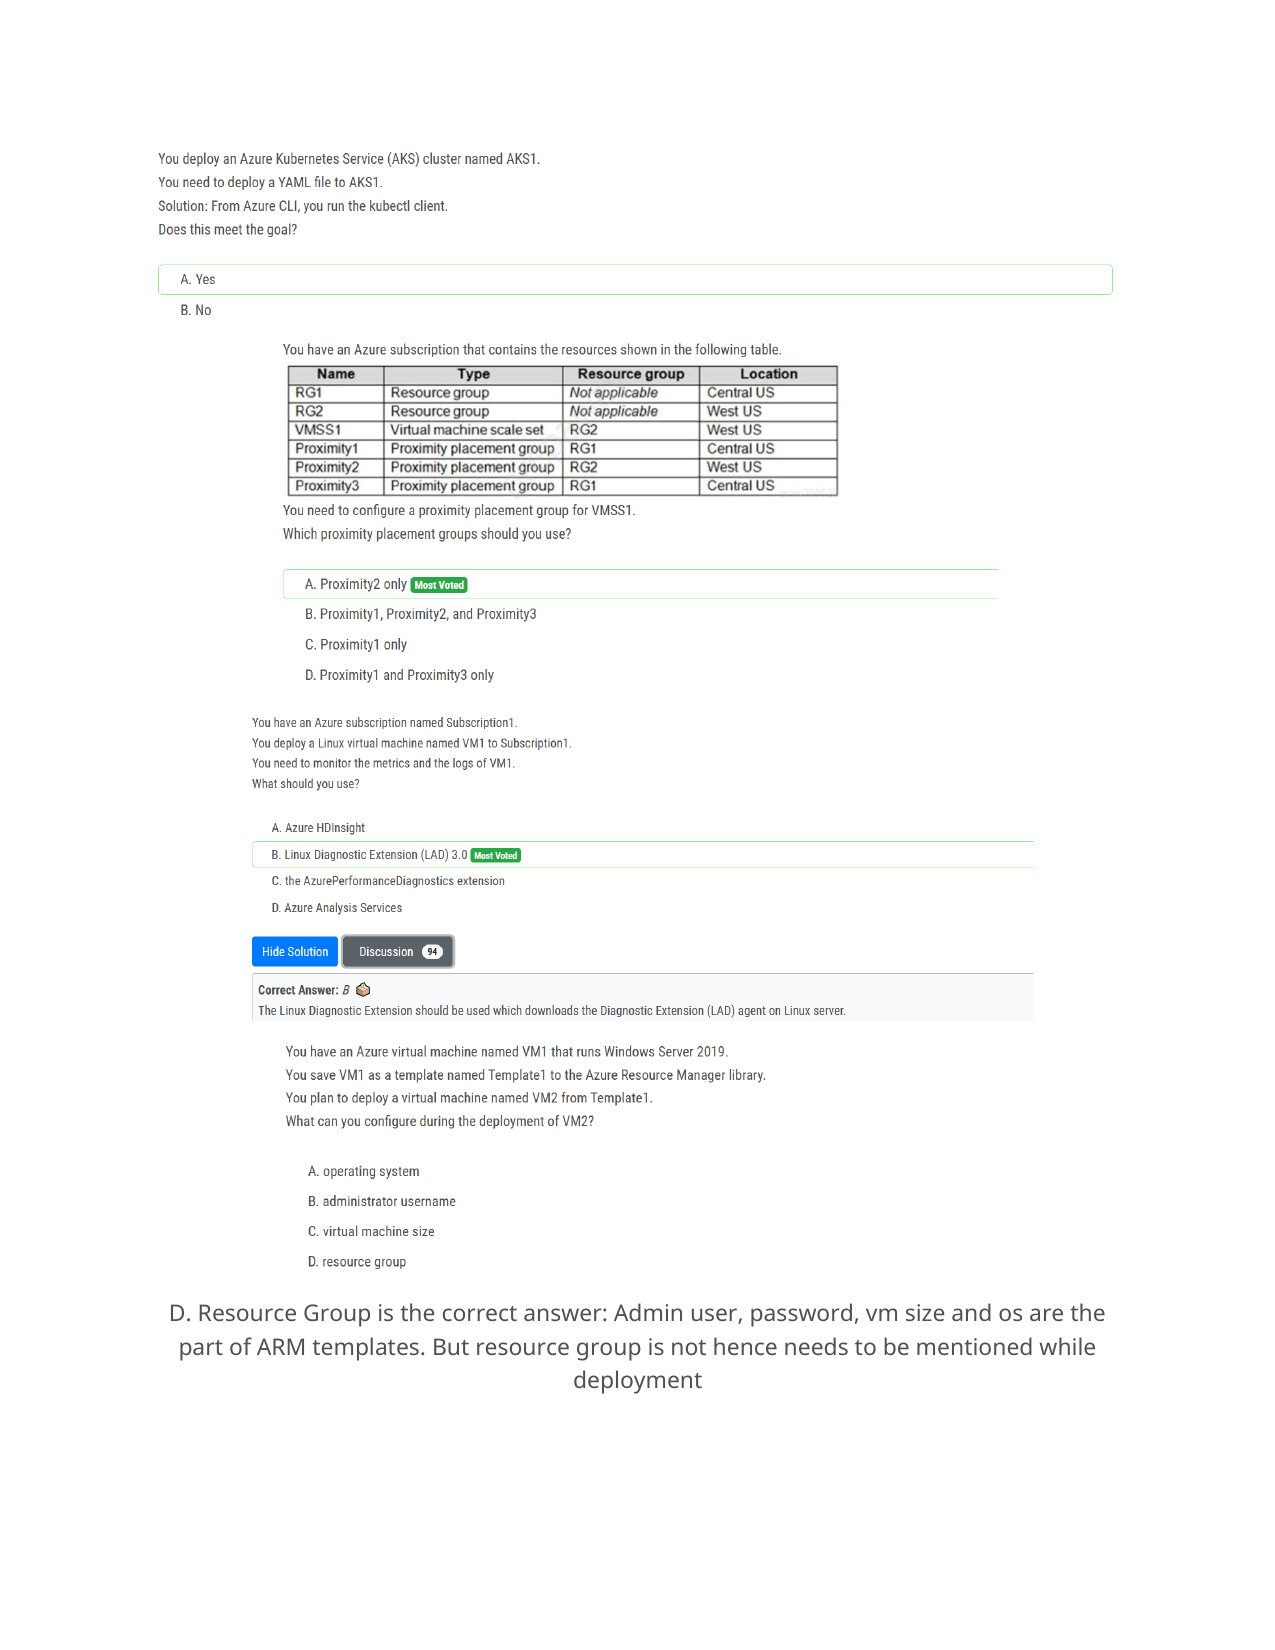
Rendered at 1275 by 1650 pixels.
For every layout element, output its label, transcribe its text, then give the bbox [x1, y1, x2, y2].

text D. Resource Group is the correct answer: Admin user, password, vm size and os are the part of ARM templates. But resource group is not hence needs to be mentioned while deployment [150, 1297, 1125, 1396]
picture [276, 336, 999, 692]
picture [276, 1038, 999, 1278]
picture [241, 710, 1034, 1021]
picture [150, 150, 1125, 318]
